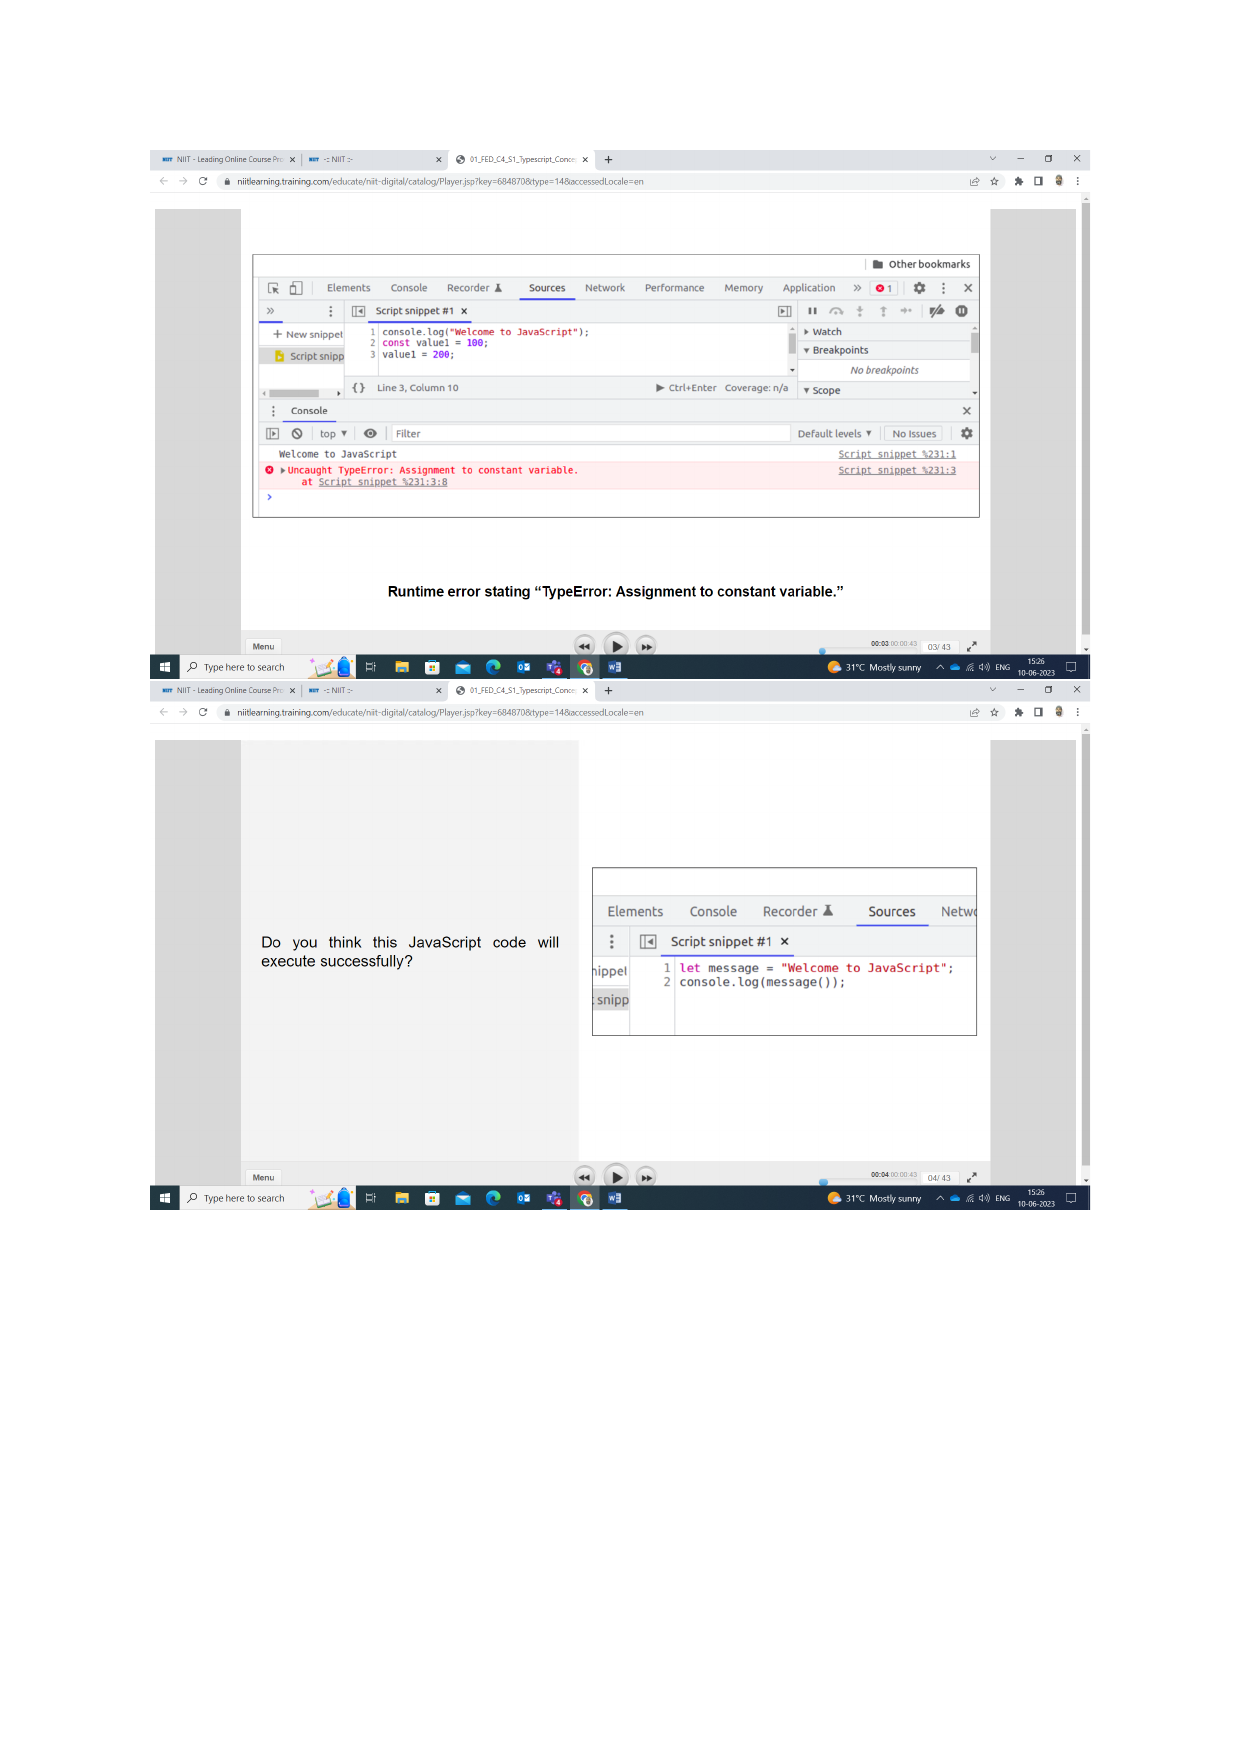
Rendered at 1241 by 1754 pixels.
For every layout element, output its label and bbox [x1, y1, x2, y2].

picture [150, 681, 1091, 1210]
picture [150, 150, 1091, 679]
